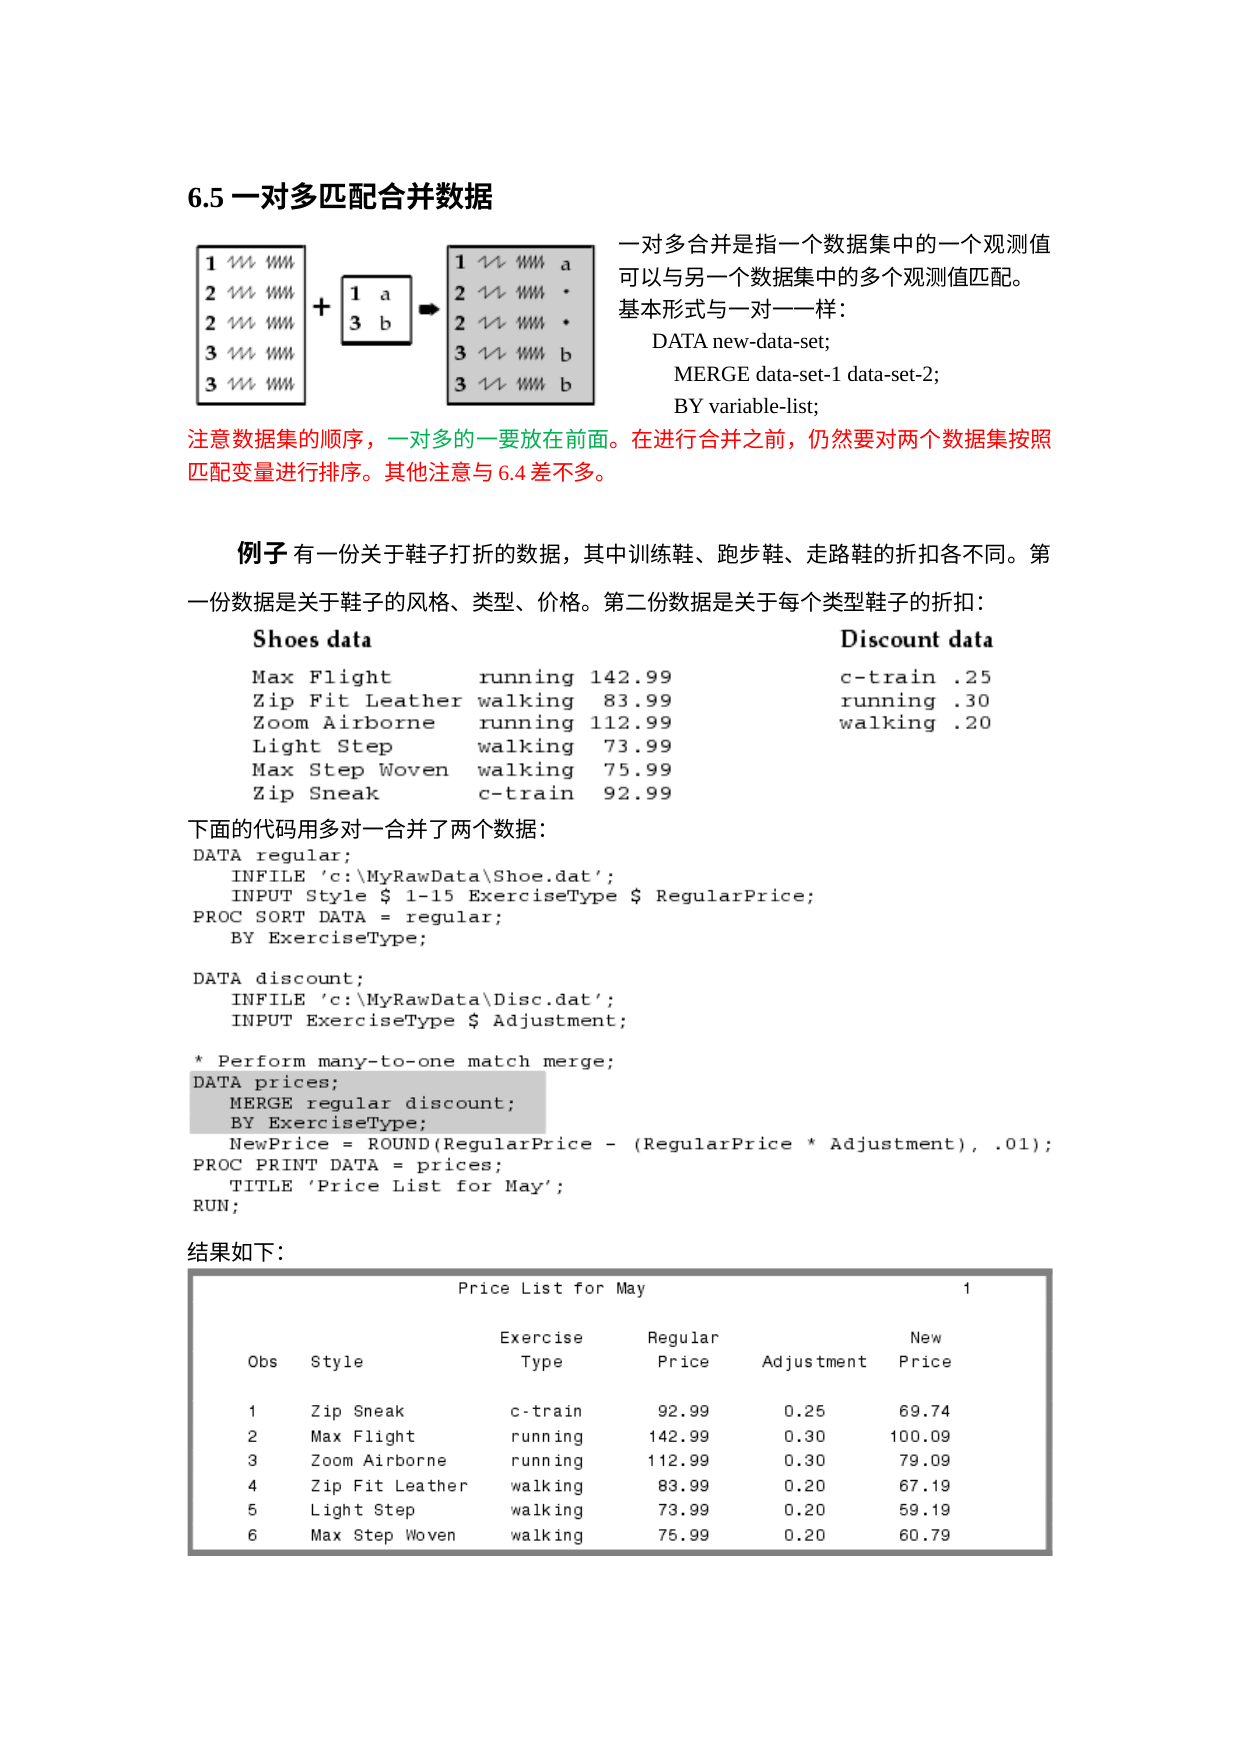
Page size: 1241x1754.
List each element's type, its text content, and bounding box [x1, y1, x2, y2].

text 例子 有一份关于鞋子打折的数据，其中训练鞋、跑步鞋、走路鞋的折扣各不同。第一份数据是关于鞋子的风格、类型、价格。第二份数据是关于每个类型鞋子的折扣： [187, 519, 1053, 617]
text 基本形式与一对一一样： [600, 292, 1053, 324]
text 下面的代码用多对一合并了两个数据： [187, 812, 1053, 844]
picture [187, 844, 1053, 1214]
picture [190, 239, 600, 409]
picture [246, 617, 995, 806]
text MERGE data-set-1 data-set-2; [600, 357, 1053, 389]
subtitle 6.5 一对多匹配合并数据 [187, 162, 1053, 227]
picture [187, 1267, 1053, 1556]
text DATA new-data-set; [600, 324, 1053, 357]
text BY variable-list; [187, 389, 1053, 422]
text 注意数据集的顺序，一对多的一要放在前面。在进行合并之前，仍然要对两个数据集按照匹配变量进行排序。其他注意与6.4差不多。 [187, 422, 1053, 487]
text 结果如下： [187, 1234, 1053, 1267]
text 一对多合并是指一个数据集中的一个观测值可以与另一个数据集中的多个观测值匹配。 [187, 227, 1053, 292]
